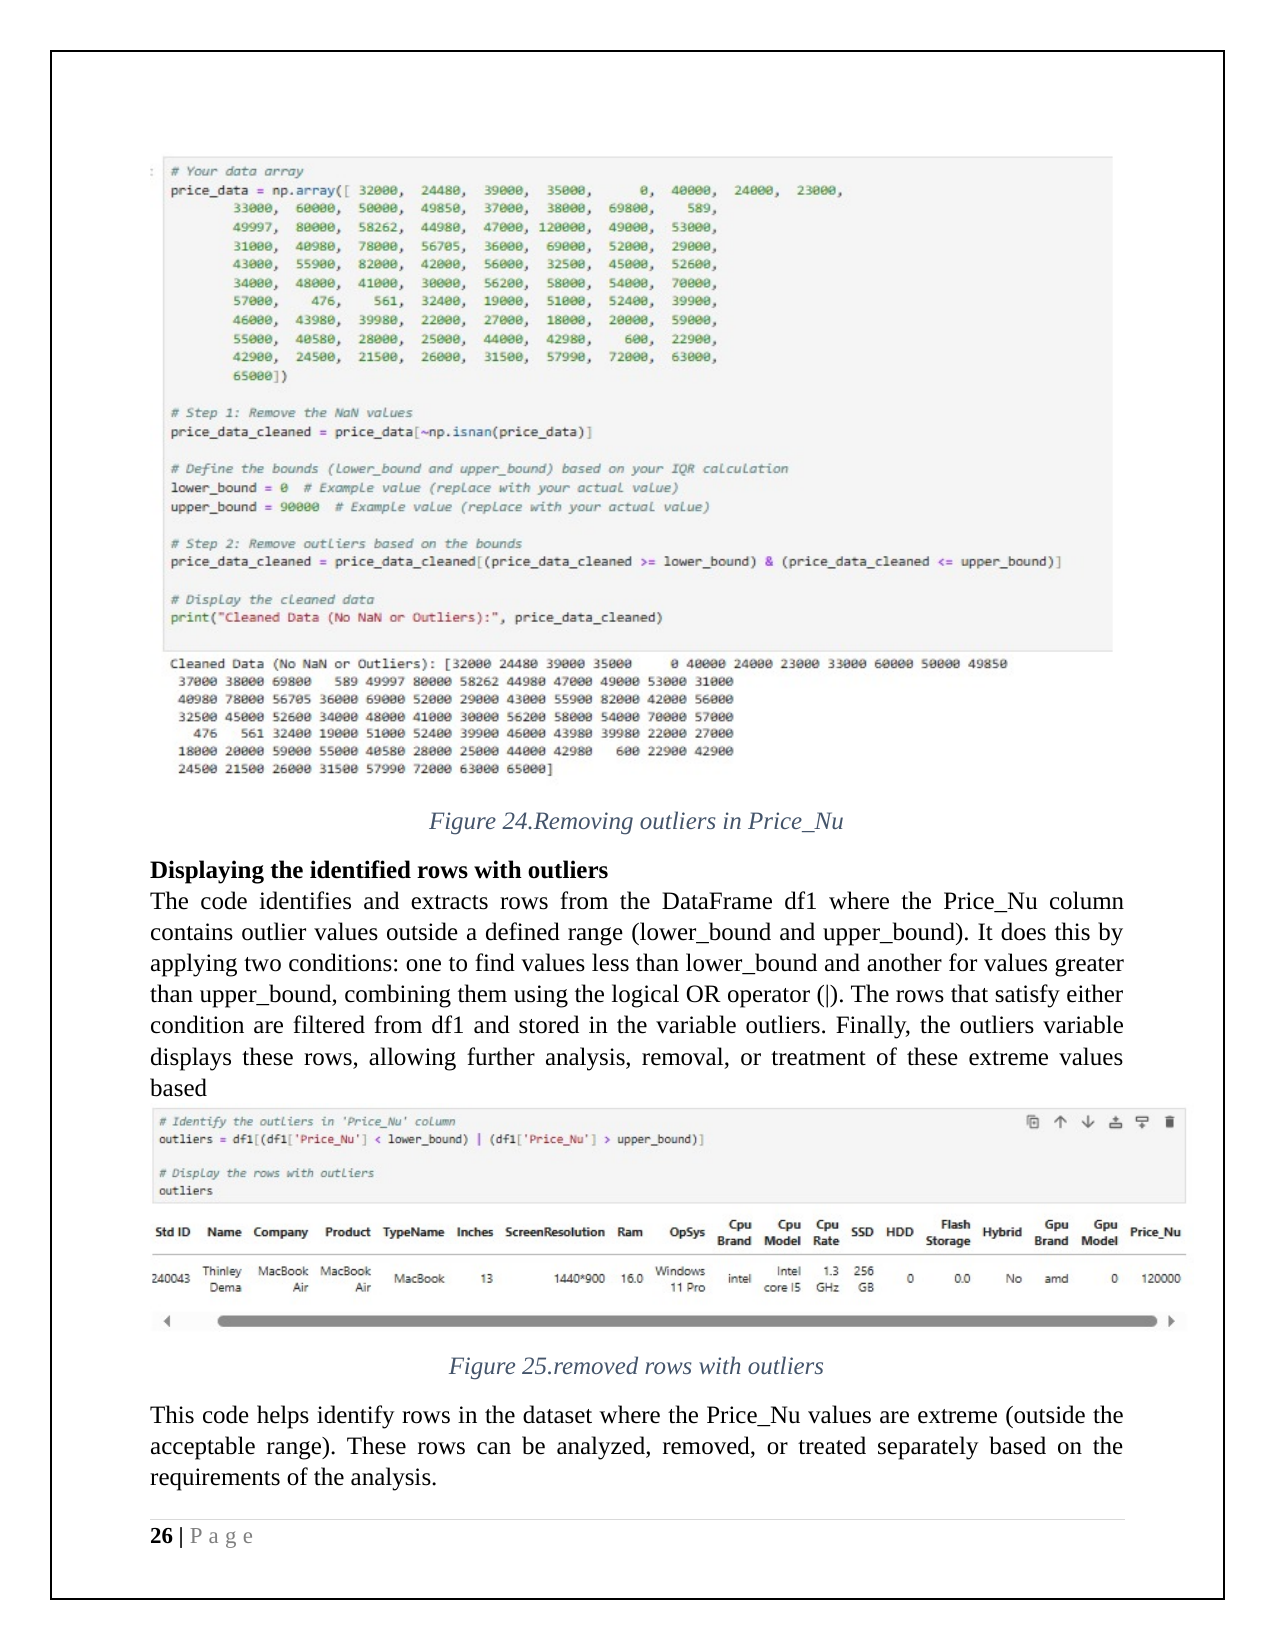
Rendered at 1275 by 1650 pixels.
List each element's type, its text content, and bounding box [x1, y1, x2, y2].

list The code identifies and extracts rows from the DataFrame df1 where the Price_Nu column contains outlier values outside a defined range (lower_bound and upper_bound). It does this by applying two conditions: one to find values less than lower_bound and another for values greater than upper_bound, combining them using the logical OR operator (|). The rows that satisfy either condition are filtered from df1 and stored in the variable outliers. Finally, the outliers variable displays these rows, allowing further analysis, removal, or treatment of these extreme values based [150, 886, 1125, 1101]
text Figure 25.removed rows with outliers [150, 1351, 1125, 1379]
list This code helps identify rows in the dataset where the Price_Nu values are extreme (outside the acceptable range). These rows can be analyzed, removed, or treated separately based on the requirements of the analysis. [150, 1400, 1125, 1491]
picture [150, 150, 1113, 787]
picture [150, 1103, 1195, 1332]
text Figure 24.Removing outliers in Price_Nu [150, 806, 1125, 834]
list Displaying the identified rows with outliers [150, 855, 1125, 884]
